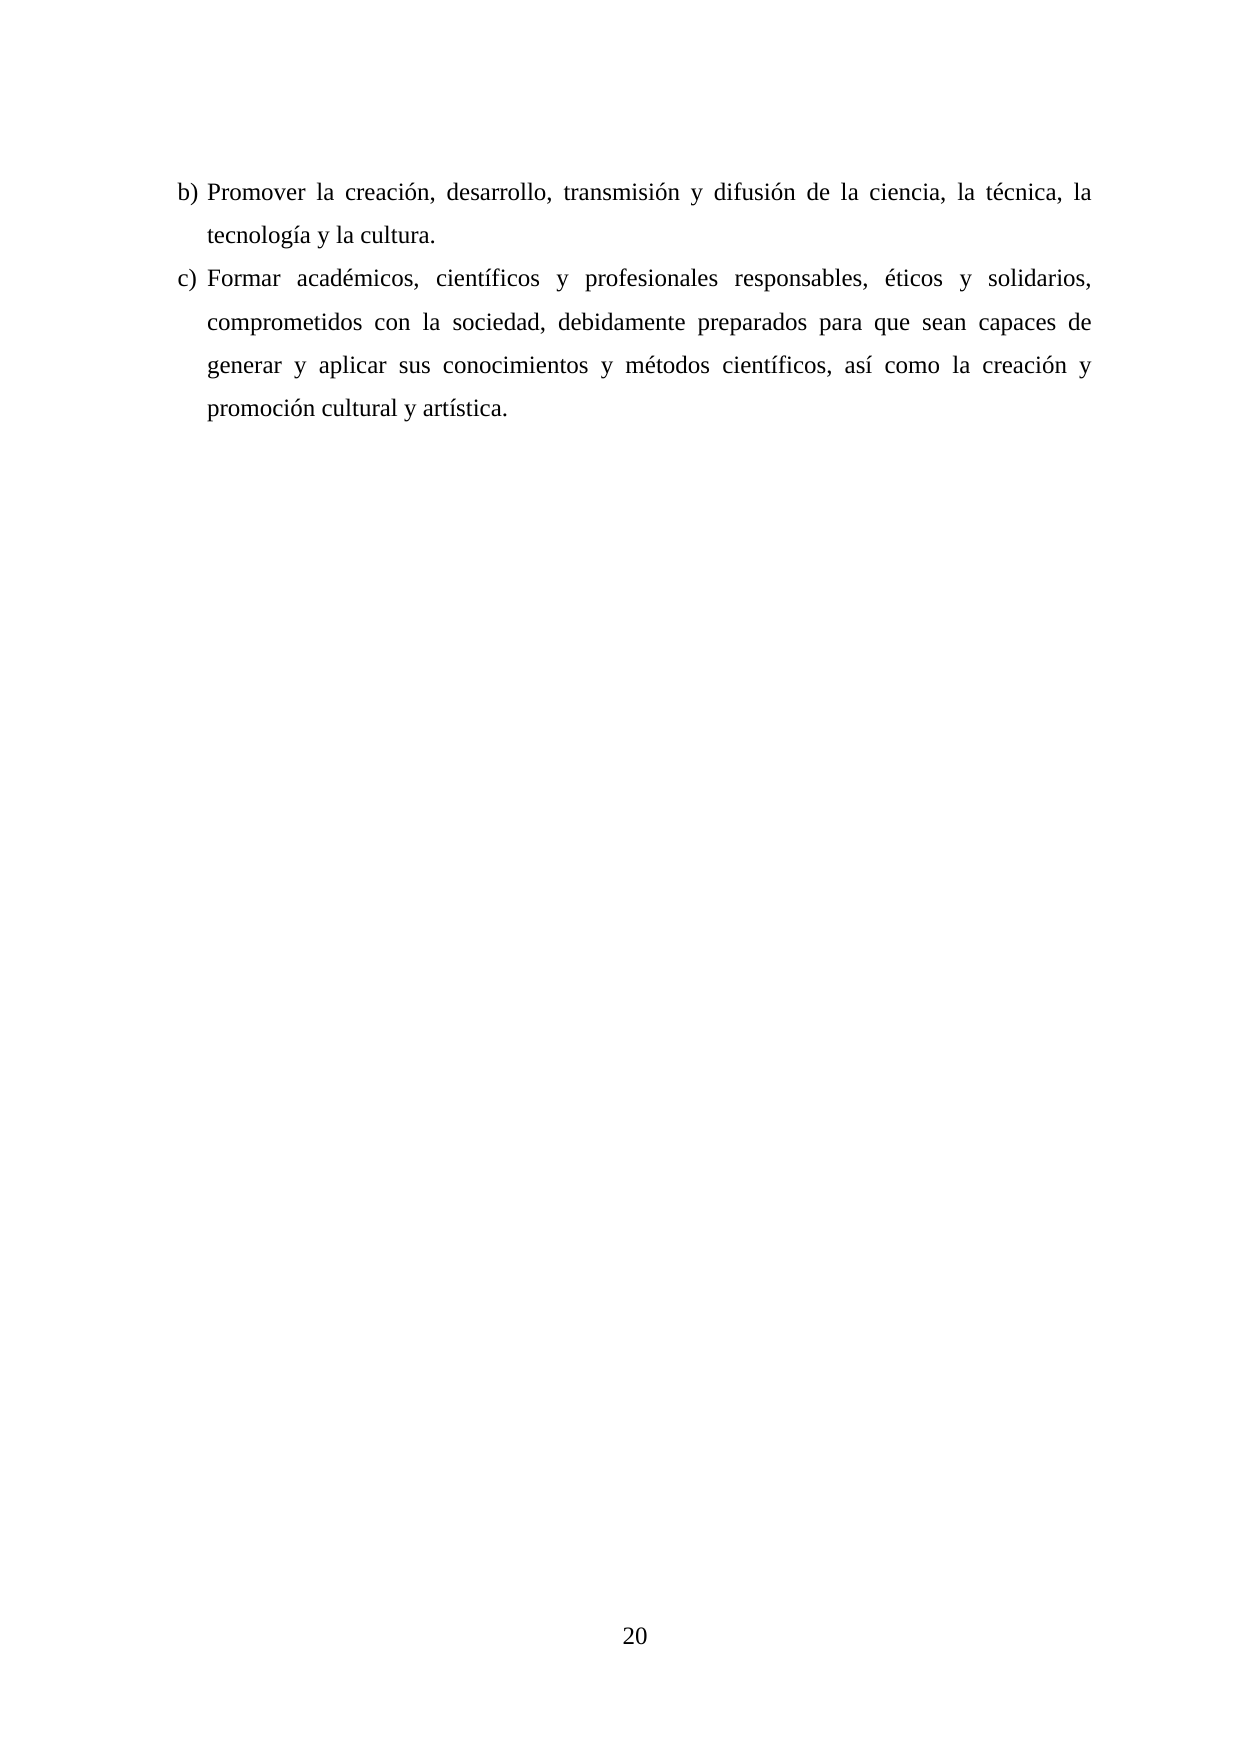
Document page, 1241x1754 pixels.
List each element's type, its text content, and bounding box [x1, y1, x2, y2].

list Formar académicos, científicos y profesionales responsables, éticos y solidarios, comprometidos con la sociedad, debidamente preparados para que sean capaces de generar y aplicar sus conocimientos y métodos científicos, así como la creación y promoción cultural y artística. [177, 263, 1092, 422]
list Promover la creación, desarrollo, transmisión y difusión de la ciencia, la técnica, la tecnología y la cultura. [177, 177, 1092, 249]
